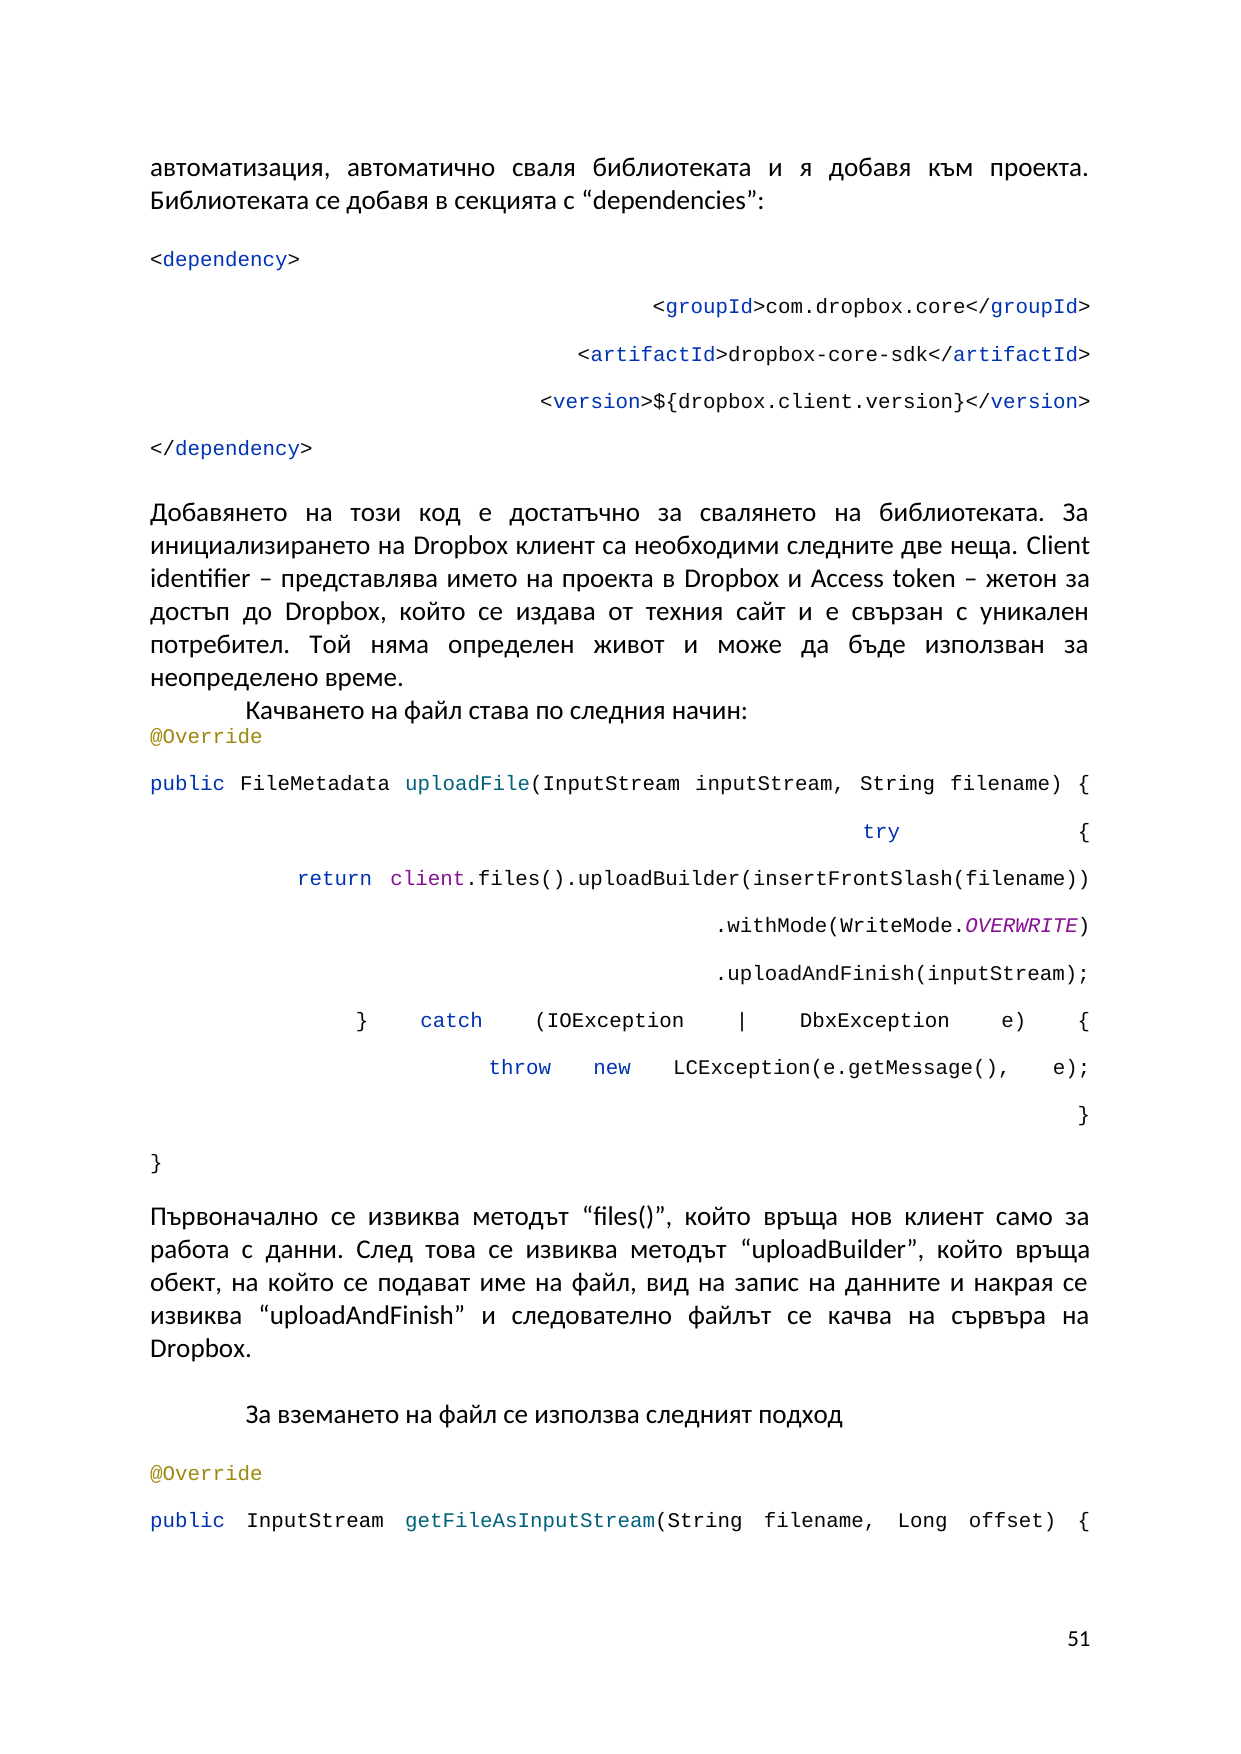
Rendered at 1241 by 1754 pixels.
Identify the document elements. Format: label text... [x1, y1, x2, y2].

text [150, 150, 1090, 216]
text За вземането на файл се използва следният подход [150, 1397, 1090, 1430]
text @Override [150, 1463, 1090, 1510]
text public FileMetadata uploadFile(InputStream inputStream, String filename) { [150, 773, 1090, 821]
text } [150, 1104, 1090, 1152]
text @Override [150, 726, 1090, 773]
text <groupId>com.dropbox.core</groupId> [150, 296, 1090, 344]
text .uploadAndFinish(inputStream); [150, 962, 1090, 1010]
text <dependency> [150, 249, 1090, 296]
text try { [150, 821, 1090, 868]
text Добавянето на този код е достатъчно за свалянето на библиотеката. За инициализирането на Dropbox клиент са необходими следните две неща. Client identifier – представлява името на проекта в Dropbox и Access token – жетон за достъп до Dropbox, който се издава от техния сайт и е свързан с уникален потребител. Той няма определен живот и може да бъде използван за неопределено време. [150, 495, 1090, 693]
text <artifactId>dropbox-core-sdk</artifactId> [150, 344, 1090, 391]
text .withMode(WriteMode.OVERWRITE) [150, 915, 1090, 962]
text public InputStream getFileAsInputStream(String filename, Long offset) { [150, 1510, 1090, 1558]
text Качването на файл става по следния начин: [150, 693, 1090, 726]
text <version>${dropbox.client.version}</version> [150, 391, 1090, 438]
text } catch (IOException | DbxException e) { [150, 1010, 1090, 1057]
text Първоначално се извиква методът “files()”, който връща нов клиент само за работа с данни. След това се извиква методът “uploadBuilder”, който връща обект, на който се подават име на файл, вид на запис на данните и накрая се извиква “uploadAndFinish” и следователно файлът се качва на сървъра на Dropbox. [150, 1199, 1090, 1364]
text } [150, 1152, 1090, 1175]
text return client.files().uploadBuilder(insertFrontSlash(filename)) [150, 868, 1090, 915]
text </dependency> [150, 438, 1090, 462]
text throw new LCException(e.getMessage(), e); [150, 1057, 1090, 1104]
